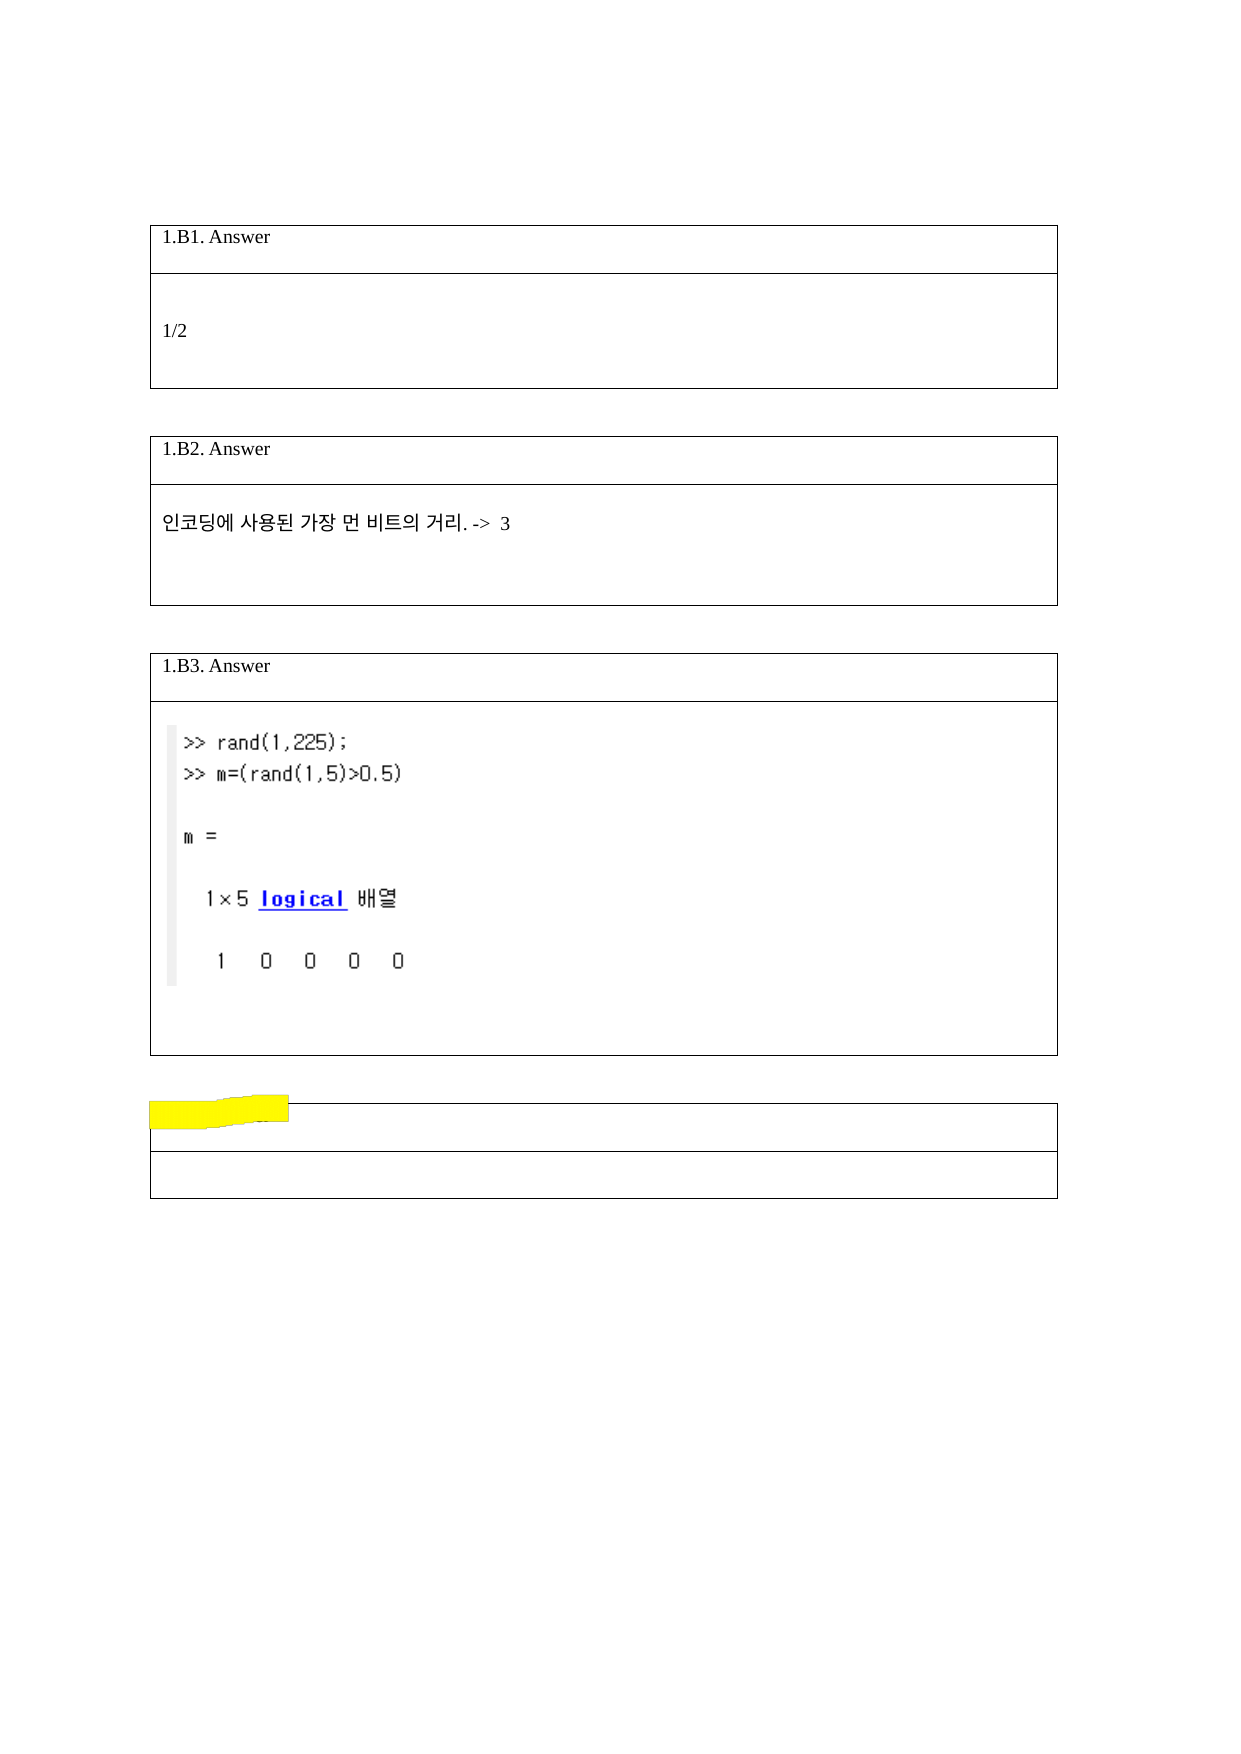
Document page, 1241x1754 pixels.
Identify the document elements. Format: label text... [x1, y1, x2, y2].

table_cell [151, 702, 1057, 1054]
table_header 1.B4. Answer [151, 1104, 1057, 1151]
table_cell 1/2 [151, 274, 1057, 388]
table_cell 인코딩에 사용된 가장 먼 비트의 거리. -> 3 [151, 485, 1057, 605]
table_header 1.B1. Answer [151, 226, 1057, 272]
table_cell [151, 1152, 1057, 1197]
table_header 1.B3. Answer [151, 654, 1057, 701]
table_header 1.B2. Answer [151, 437, 1057, 484]
picture [143, 1089, 295, 1134]
picture [166, 725, 422, 986]
